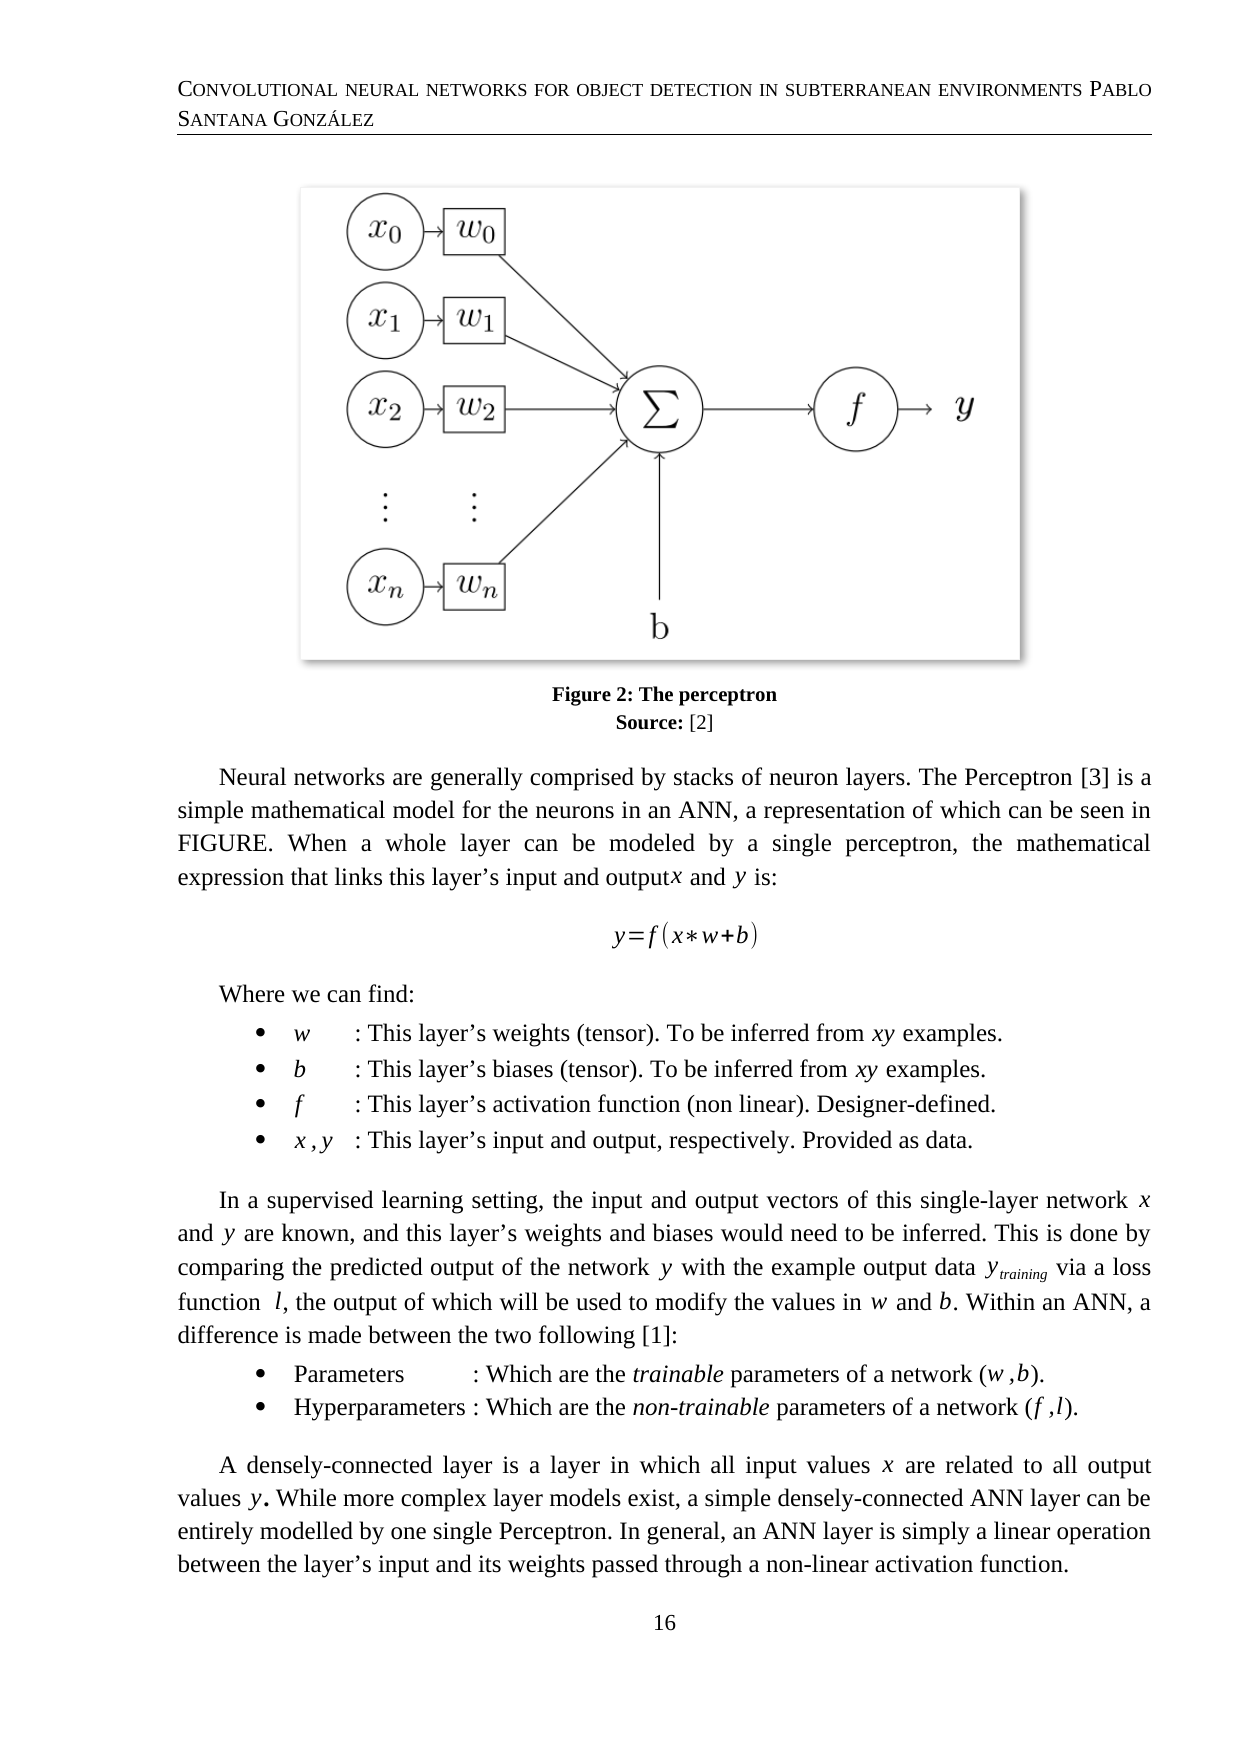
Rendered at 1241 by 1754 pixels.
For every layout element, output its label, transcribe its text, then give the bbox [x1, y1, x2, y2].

text A densely-connected layer is a layer in which all input values are related to all output values . While more complex layer models exist, a simple densely-connected ANN layer can be entirely modelled by one single Perceptron. In general, an ANN layer is simply a linear operation between the layer’s input and its weights passed through a non-linear activation function. [177, 1450, 1152, 1578]
list : This layer’s input and output, respectively. Provided as data. [256, 1125, 1152, 1156]
text Neural networks are generally comprised by stacks of neuron layers. The Perceptron [3] is a simple mathematical model for the neurons in an ANN, a representation of which can be seen in FIGURE. When a whole layer can be modeled by a single perceptron, the mathematical expression that links this layer’s input and output and is: [177, 762, 1152, 890]
picture [301, 188, 1019, 659]
list : This layer’s weights (tensor). To be inferred from examples. [256, 1018, 1152, 1049]
list : This layer’s activation function (non linear). Designer-defined. [256, 1089, 1152, 1120]
list Hyperparameters : Which are the non-trainable parameters of a network (). [256, 1392, 1152, 1421]
list : This layer’s biases (tensor). To be inferred from examples. [256, 1054, 1152, 1085]
text Where we can find: [177, 979, 1152, 1008]
text Source: [2] [177, 710, 1152, 734]
text Figure 2: The perceptron [177, 682, 1152, 706]
list Parameters : Which are the trainable parameters of a network (). [256, 1359, 1152, 1388]
text In a supervised learning setting, the input and output vectors of this single-layer network and are known, and this layer’s weights and biases would need to be inferred. This is done by comparing the predicted output of the network with the example output data via a loss function , the output of which will be used to modify the values in and . Within an ANN, a difference is made between the two following [1]: [177, 1185, 1152, 1349]
